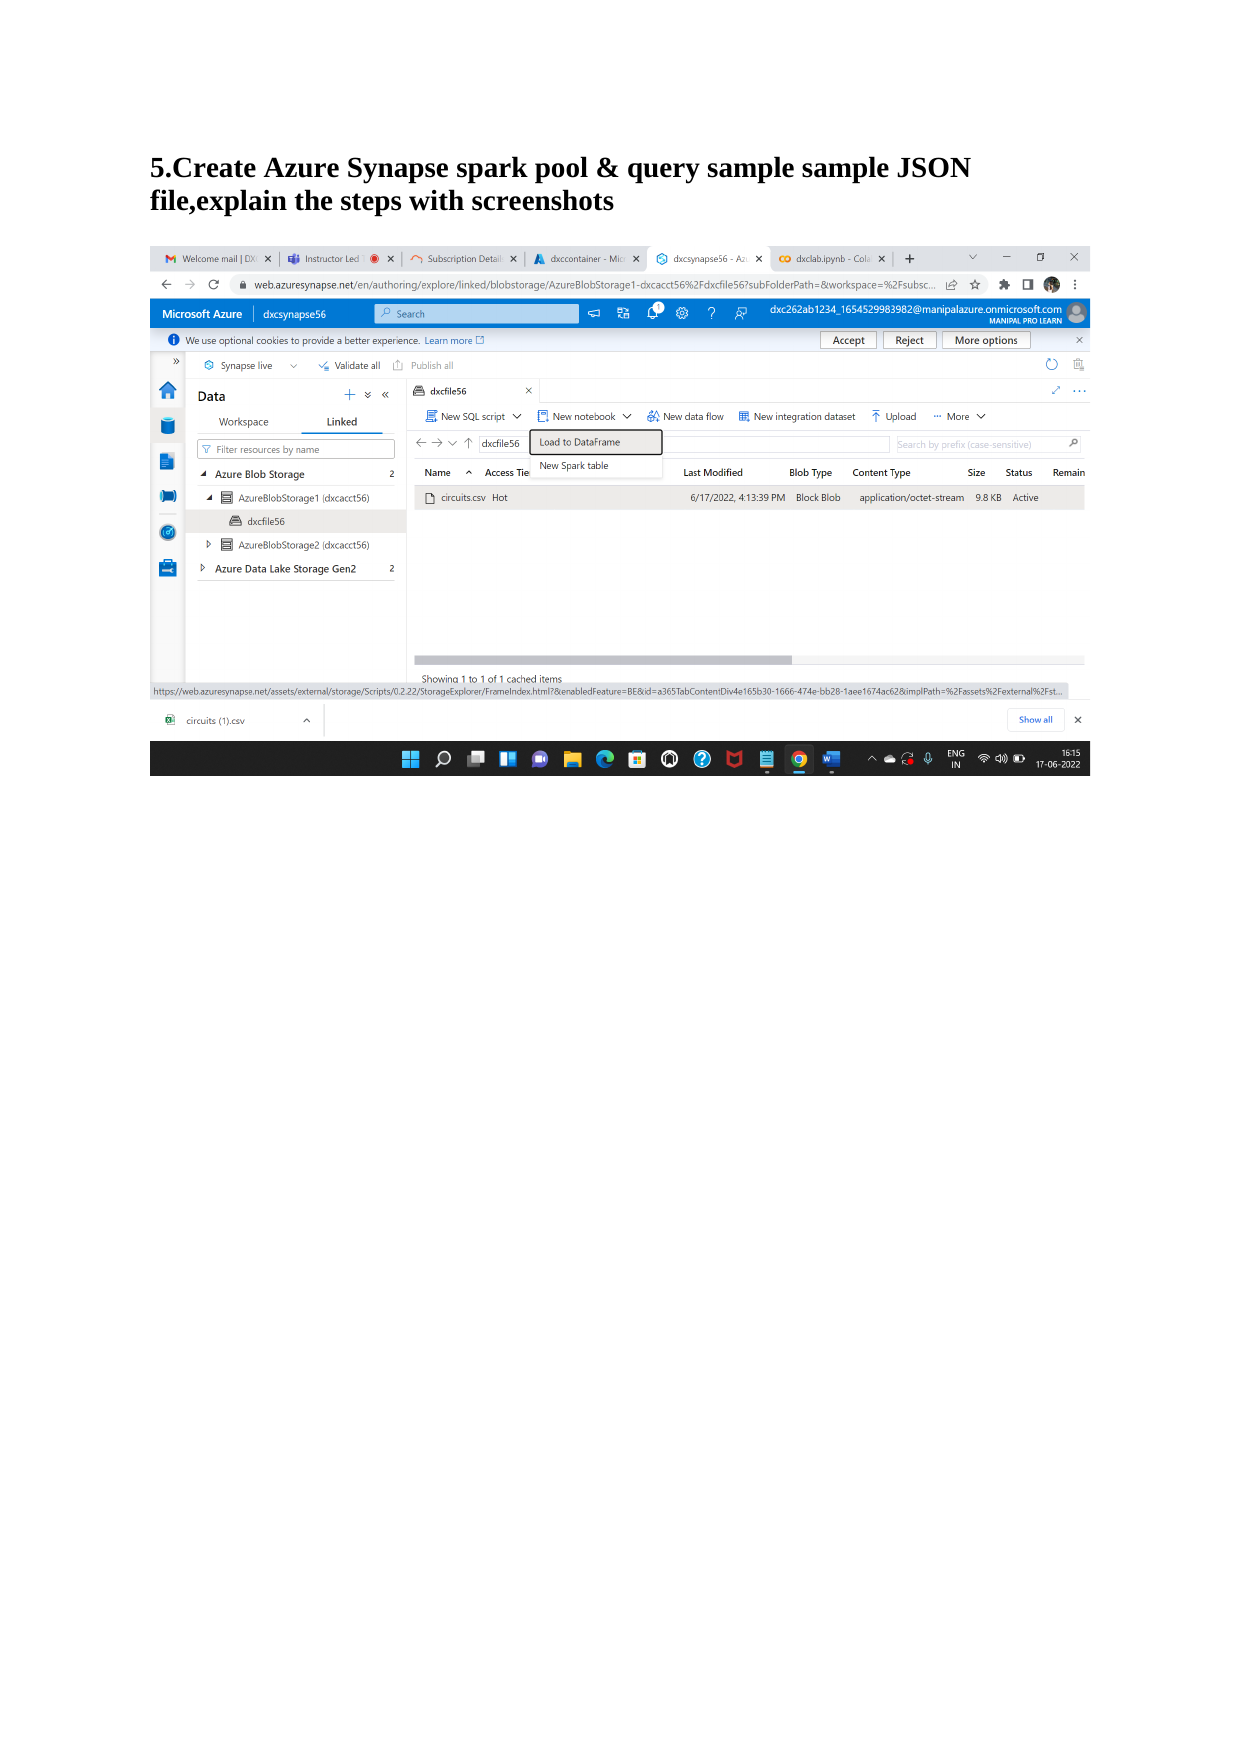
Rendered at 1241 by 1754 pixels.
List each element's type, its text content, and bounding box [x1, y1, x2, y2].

text 5.Create Azure Synapse spark pool & query sample sample JSON file,explain the steps with screenshots [150, 150, 1090, 217]
picture [150, 246, 1091, 776]
